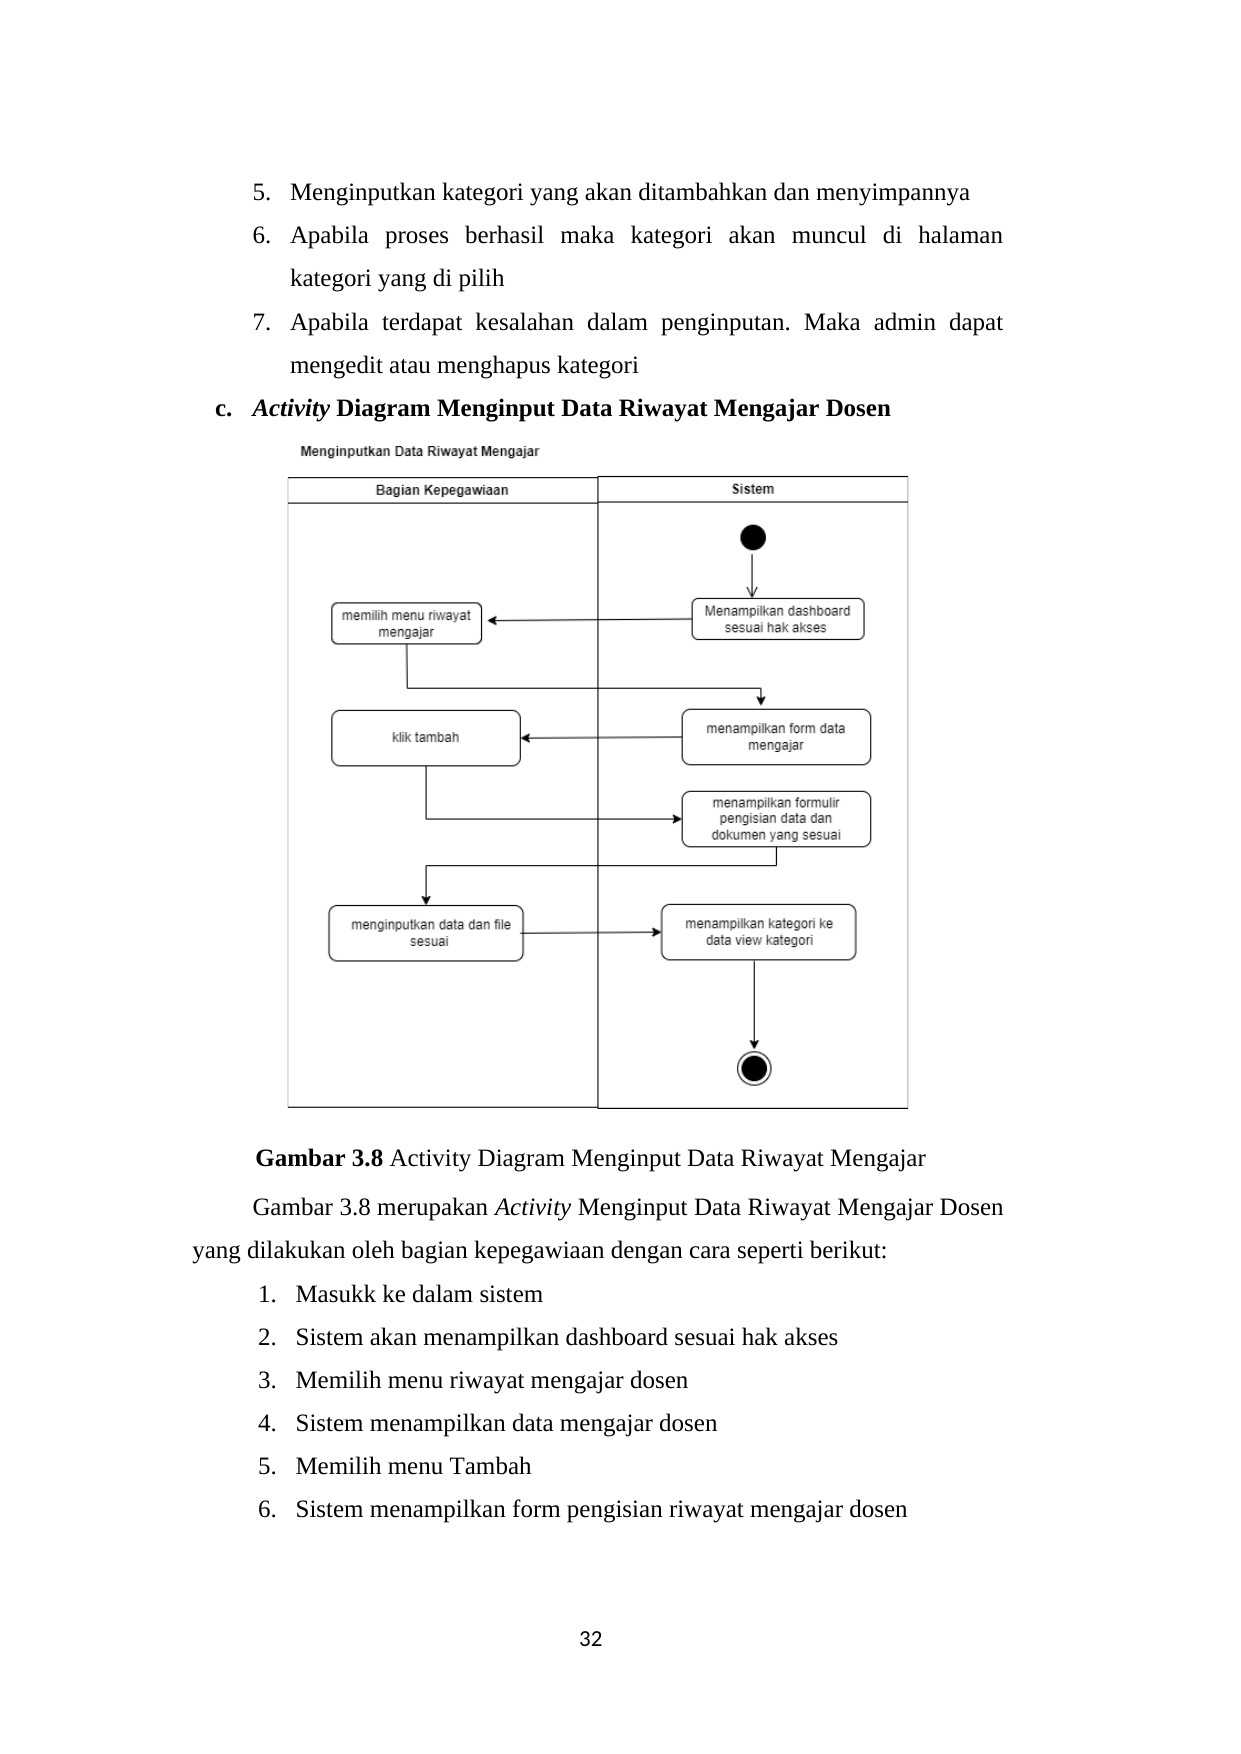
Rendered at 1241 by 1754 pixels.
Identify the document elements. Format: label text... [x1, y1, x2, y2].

list Sistem menampilkan data mengajar dosen [258, 1408, 1004, 1437]
list Apabila proses berhasil maka kategori akan muncul di halaman kategori yang di pilih [252, 220, 1004, 292]
list Masukk ke dalam sistem [258, 1279, 1004, 1307]
text Gambar 3.8 Activity Diagram Menginput Data Riwayat Mengajar [177, 1143, 1004, 1172]
list Apabila terdapat kesalahan dalam penginputan. Maka admin dapat mengedit atau menghapus kategori [252, 307, 1004, 378]
list Menginputkan kategori yang akan ditambahkan dan menyimpannya [252, 177, 1004, 206]
list Memilih menu riwayat mengajar dosen [258, 1365, 1004, 1394]
list Sistem akan menampilkan dashboard sesuai hak akses [258, 1322, 1004, 1351]
list Sistem menampilkan form pengisian riwayat mengajar dosen [258, 1494, 1004, 1523]
picture [287, 436, 909, 1109]
list Gambar 3.8 merupakan Activity Menginput Data Riwayat Mengajar Dosen yang dilakukan oleh bagian kepegawiaan dengan cara seperti berikut: [192, 1192, 1004, 1264]
list Memilih menu Tambah [258, 1451, 1004, 1480]
list Activity Diagram Menginput Data Riwayat Mengajar Dosen [215, 393, 1004, 422]
